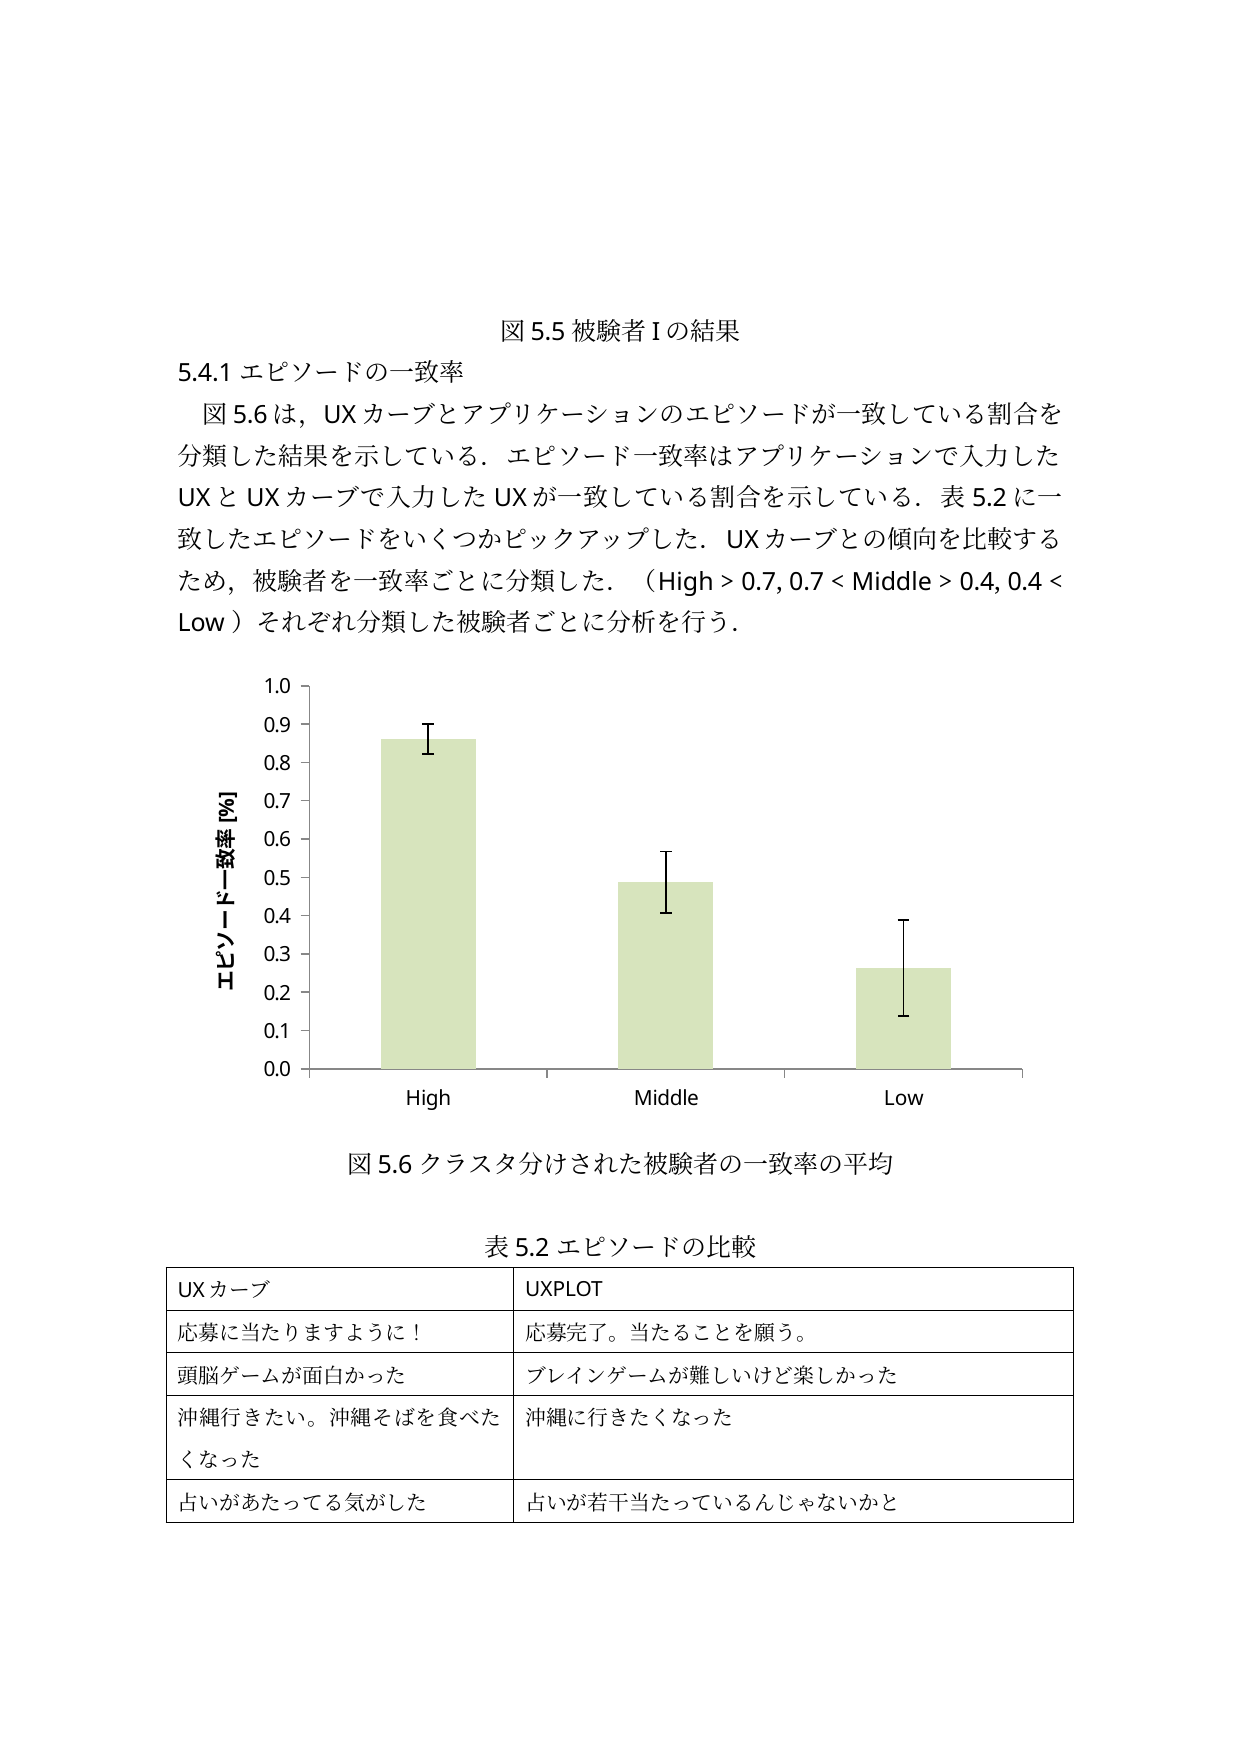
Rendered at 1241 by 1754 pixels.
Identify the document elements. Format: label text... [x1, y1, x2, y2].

table_cell ブレインゲームが難しいけど楽しかった [514, 1353, 1073, 1395]
table_cell 頭脳ゲームが面白かった [167, 1353, 513, 1395]
table_cell 占いがあたってる気がした [167, 1480, 513, 1522]
text 図5.6 クラスタ分けされた被験者の一致率の平均 [177, 1142, 1063, 1183]
text 図5.5 被験者Iの結果 [177, 308, 1063, 350]
text 図5.6は，UXカーブとアプリケーションのエピソードが一致している割合を分類した結果を示している．エピソード一致率はアプリケーションで入力したUXとUXカーブで入力したUXが一致している割合を示している．表5.2に一致したエピソードをいくつかピックアップした．UXカーブとの傾向を比較するため，被験者を一致率ごとに分類した．（High > 0.7, 0.7 < Middle > 0.4, 0.4 < Low ）それぞれ分類した被験者ごとに分析を行う． [177, 392, 1063, 642]
table_header UXカーブ [167, 1268, 513, 1309]
text 表5.2 エピソードの比較 [177, 1225, 1063, 1267]
table_cell 占いが若干当たっているんじゃないかと [514, 1480, 1073, 1522]
text 5.4.1 エピソードの一致率 [177, 350, 1063, 392]
table_cell 応募完了。当たることを願う。 [514, 1311, 1073, 1352]
table_cell 沖縄に行きたくなった [514, 1396, 1073, 1479]
table_cell 応募に当たりますように！ [167, 1311, 513, 1352]
table_cell 沖縄行きたい。沖縄そばを食べたくなった [167, 1396, 513, 1479]
table_header UXPLOT [514, 1268, 1073, 1309]
